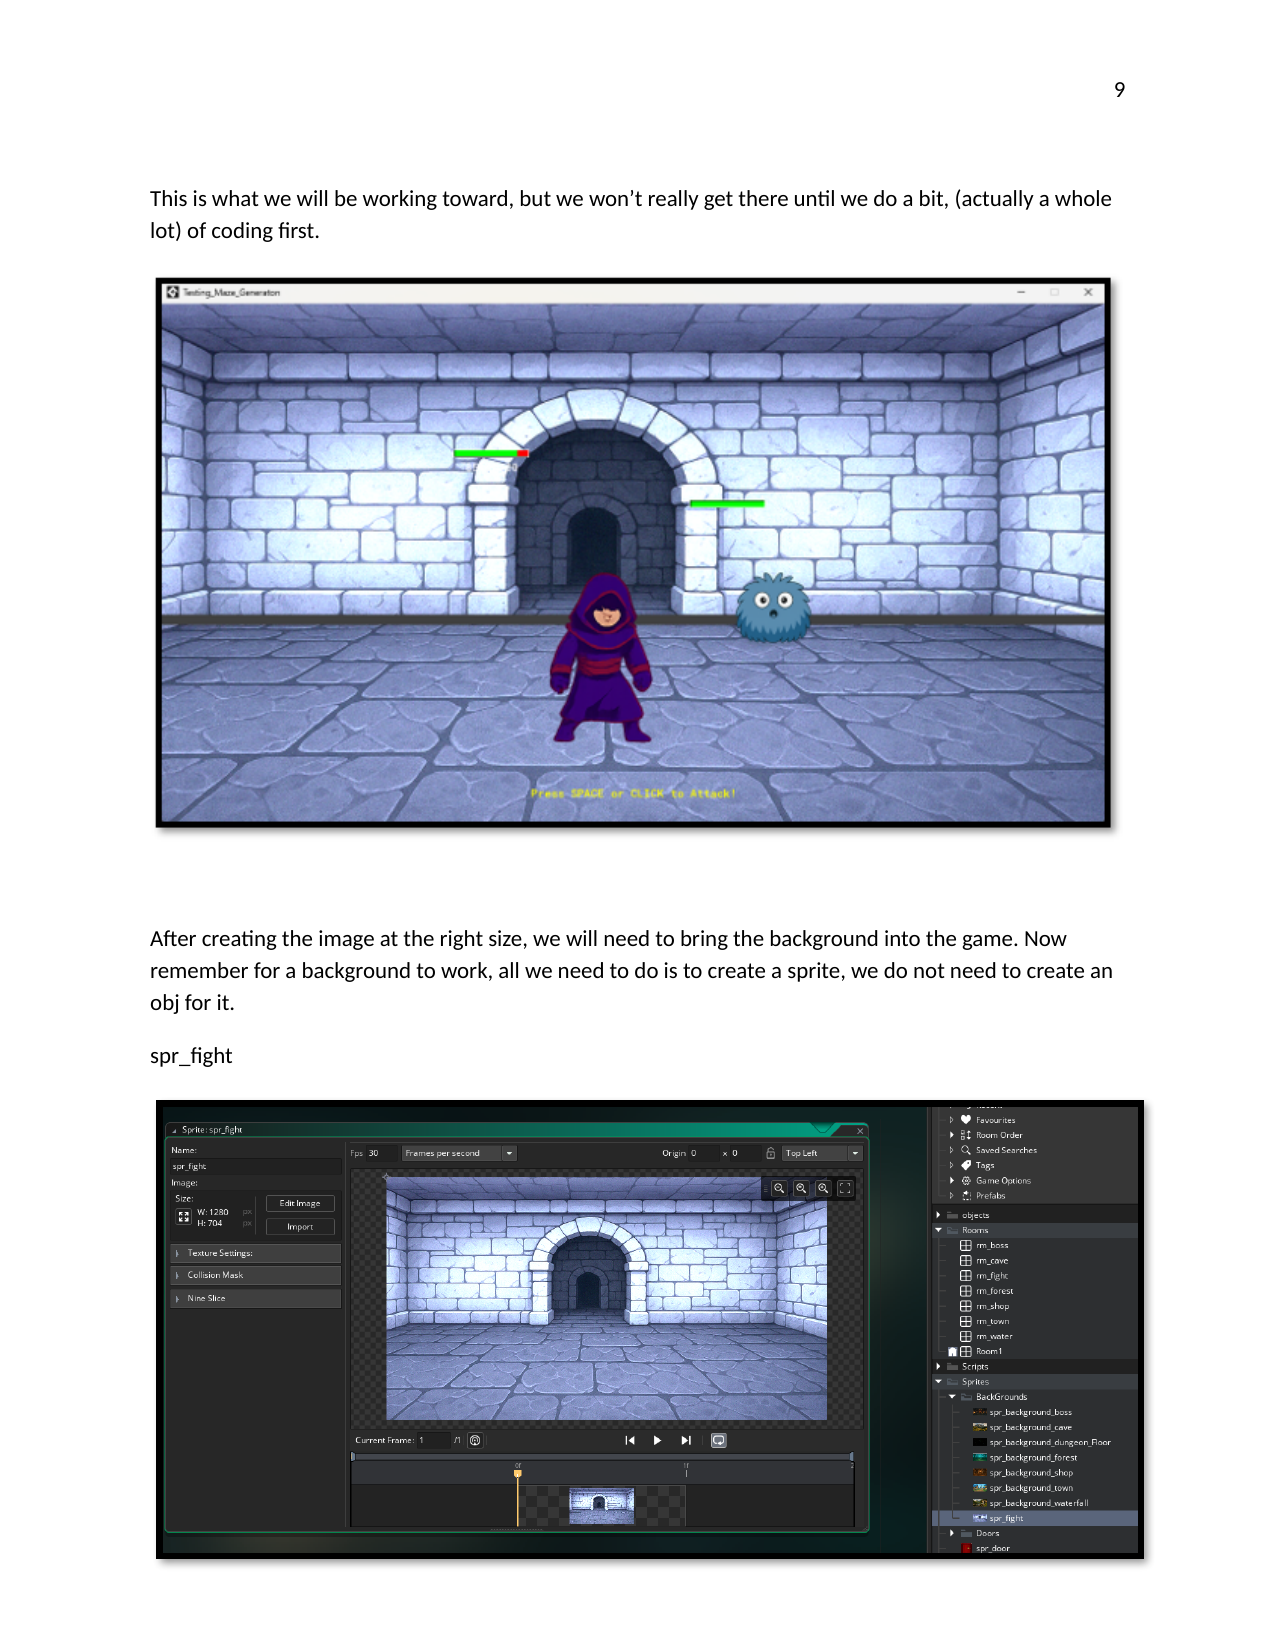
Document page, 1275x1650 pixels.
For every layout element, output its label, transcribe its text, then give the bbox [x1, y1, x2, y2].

text After creating the image at the right size, we will need to bring the background into the game. Now remember for a background to work, all we need to do is to create a sprite, we do not need to create an obj for it. [150, 924, 1125, 1016]
text This is what we will be working toward, but we won’t really get there until we do a bit, (actually a whole lot) of coding first. [150, 184, 1125, 244]
picture [163, 1107, 1138, 1553]
text spr_fight [150, 1041, 1125, 1069]
picture [150, 269, 1125, 846]
